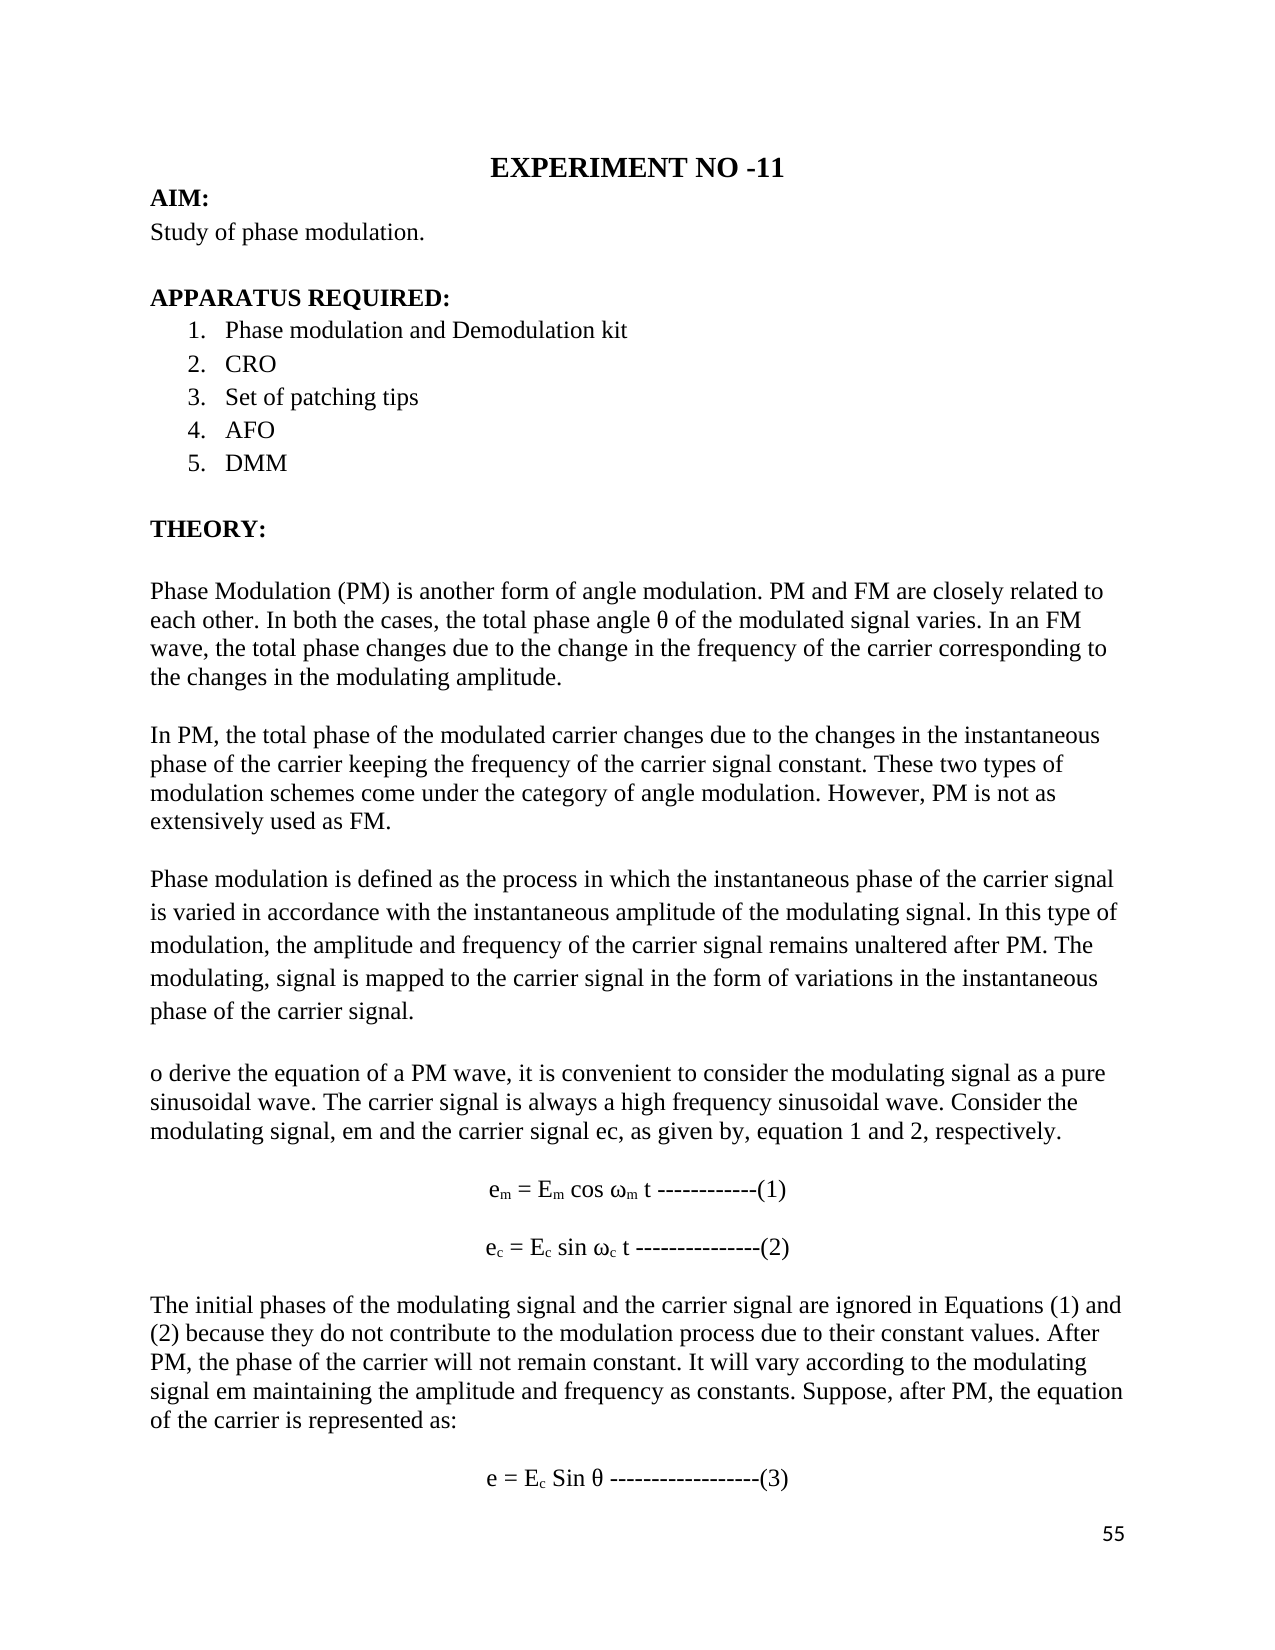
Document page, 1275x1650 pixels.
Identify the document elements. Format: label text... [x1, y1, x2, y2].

text The initial phases of the modulating signal and the carrier signal are ignored in Equations (1) and (2) because they do not contribute to the modulation process due to their constant values. After PM, the phase of the carrier will not remain constant. It will vary according to the modulating signal em maintaining the amplitude and frequency as constants. Suppose, after PM, the equation of the carrier is represented as: [150, 1290, 1125, 1433]
list Phase modulation and Demodulation kit [187, 316, 1125, 344]
text Phase Modulation (PM) is another form of angle modulation. PM and FM are closely related to each other. In both the cases, the total phase angle θ of the modulated signal varies. In an FM wave, the total phase changes due to the change in the frequency of the carrier corresponding to the changes in the modulating amplitude. [150, 576, 1125, 691]
text Phase modulation is defined as the process in which the instantaneous phase of the carrier signal is varied in accordance with the instantaneous amplitude of the modulating signal. In this type of modulation, the amplitude and frequency of the carrier signal remains unaltered after PM. The modulating, signal is mapped to the carrier signal in the form of variations in the instantaneous phase of the carrier signal. [150, 864, 1125, 1025]
text e = Ec Sin θ ------------------(3) [150, 1463, 1125, 1491]
list AFO [187, 415, 1125, 443]
text ec = Ec sin ωc t ---------------(2) [150, 1232, 1125, 1261]
text APPARATUS REQUIRED: [150, 283, 1125, 311]
list CRO [187, 349, 1125, 377]
list DMM [187, 448, 1125, 476]
list Set of patching tips [187, 382, 1125, 410]
text o derive the equation of a PM wave, it is convenient to consider the modulating signal as a pure sinusoidal wave. The carrier signal is always a high frequency sinusoidal wave. Consider the modulating signal, em and the carrier signal ec, as given by, equation 1 and 2, respectively. [150, 1058, 1125, 1145]
text In PM, the total phase of the modulated carrier changes due to the changes in the instantaneous phase of the carrier keeping the frequency of the carrier signal constant. These two types of modulation schemes come under the category of angle modulation. However, PM is not as extensively used as FM. [150, 720, 1125, 835]
text Study of phase modulation. [150, 217, 1125, 245]
text AIM: [150, 183, 1125, 212]
text EXPERIMENT NO -11 [150, 150, 1125, 183]
text em = Em cos ωm t ------------(1) [150, 1174, 1125, 1203]
text THEORY: [150, 514, 1125, 542]
